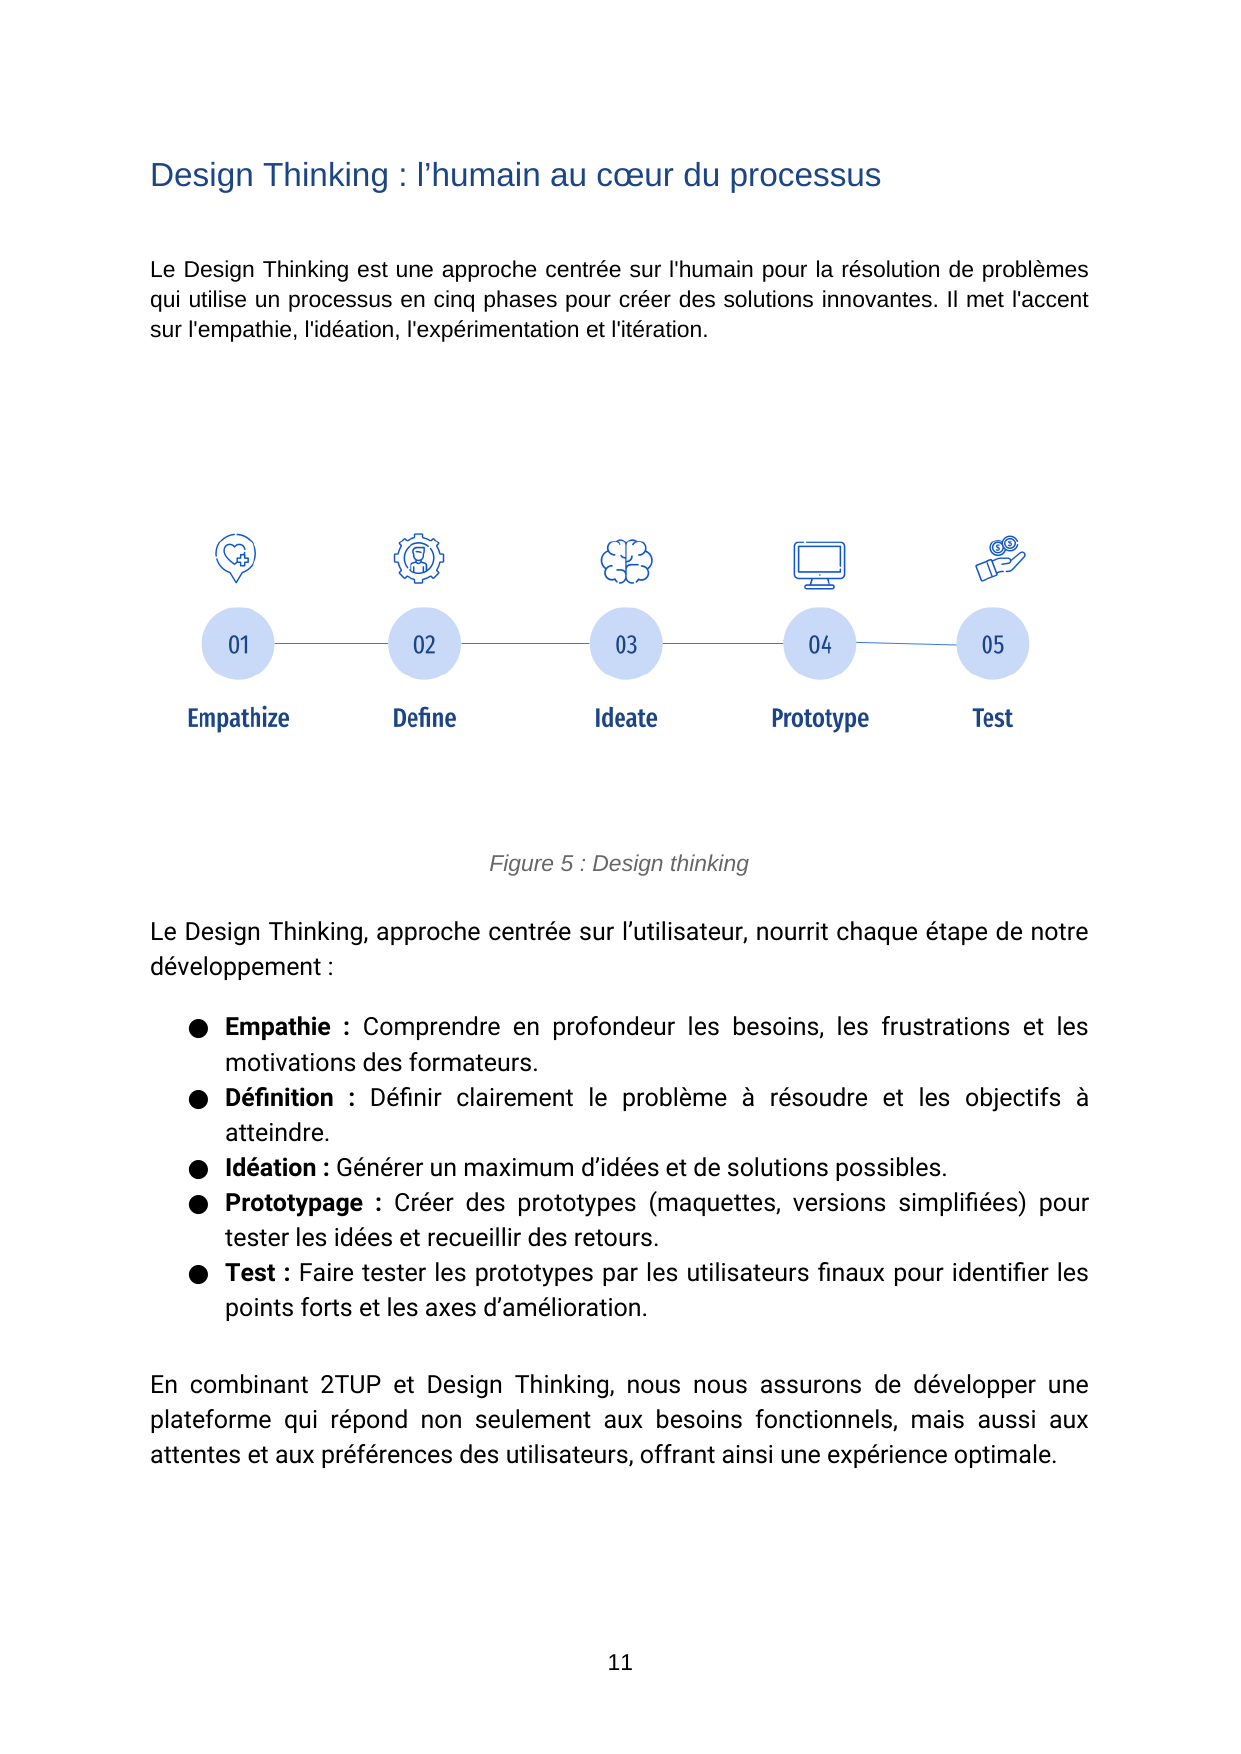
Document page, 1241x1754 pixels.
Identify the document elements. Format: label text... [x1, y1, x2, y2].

list Définition : Définir clairement le problème à résoudre et les objectifs à atteindre. [187, 1083, 1090, 1147]
text Le Design Thinking, approche centrée sur l’utilisateur, nourrit chaque étape de notre développement : [150, 917, 1090, 982]
subtitle Figure 5 : Design thinking [150, 784, 1090, 876]
list Test : Faire tester les prototypes par les utilisateurs finaux pour identifier les points forts et les axes d’amélioration. [187, 1258, 1090, 1323]
list Idéation : Générer un maximum d’idées et de solutions possibles. [187, 1153, 1090, 1182]
list Prototypage : Créer des prototypes (maquettes, versions simplifiées) pour tester les idées et recueillir des retours. [187, 1188, 1090, 1252]
subtitle Design Thinking : l’humain au cœur du processus [150, 156, 1090, 194]
text Le Design Thinking est une approche centrée sur l'humain pour la résolution de problèmes qui utilise un processus en cinq phases pour créer des solutions innovantes. Il met l'accent sur l'empathie, l'idéation, l'expérimentation et l'itération. [150, 256, 1090, 343]
picture [149, 449, 1091, 784]
text En combinant 2TUP et Design Thinking, nous nous assurons de développer une plateforme qui répond non seulement aux besoins fonctionnels, mais aussi aux attentes et aux préférences des utilisateurs, offrant ainsi une expérience optimale. [150, 1370, 1090, 1470]
list Empathie : Comprendre en profondeur les besoins, les frustrations et les motivations des formateurs. [187, 1013, 1090, 1077]
